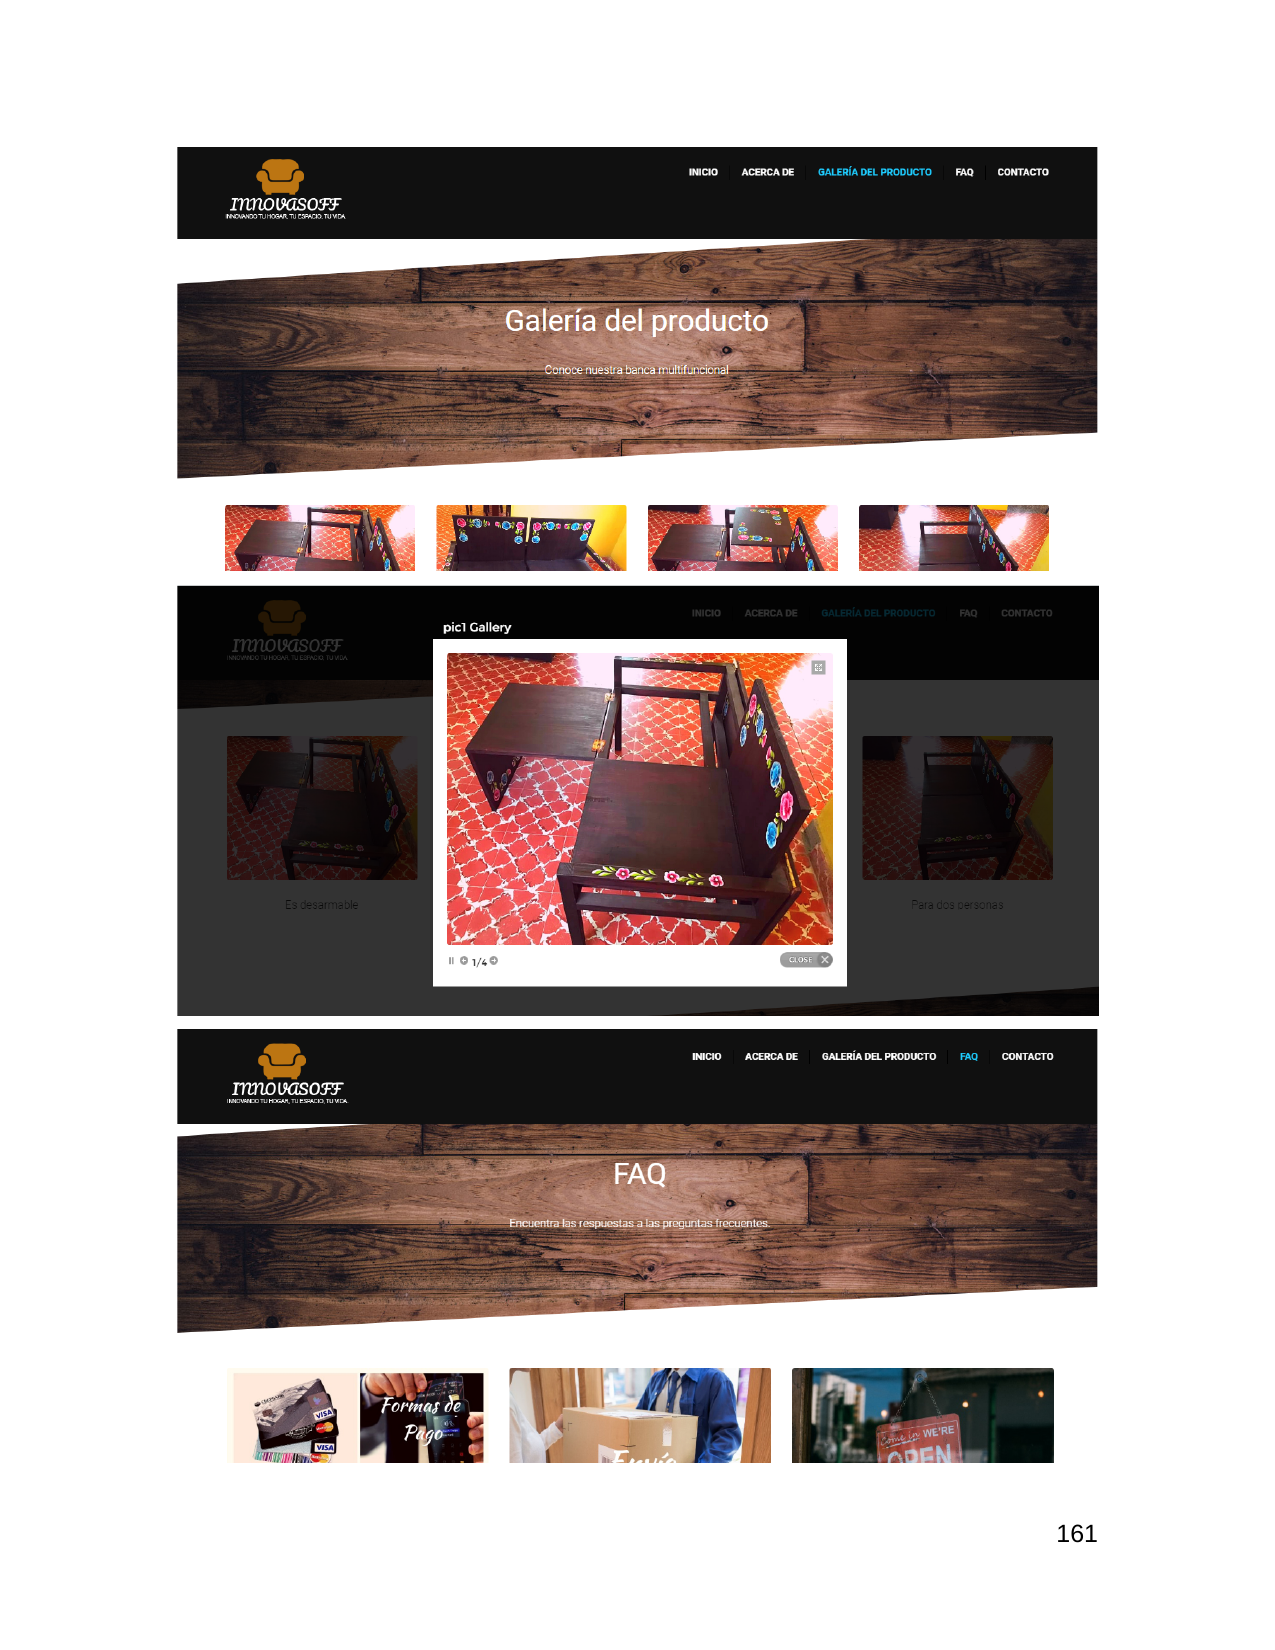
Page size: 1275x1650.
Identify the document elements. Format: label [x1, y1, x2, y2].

picture [177, 147, 1098, 571]
picture [177, 1029, 1098, 1463]
picture [177, 585, 1099, 1016]
